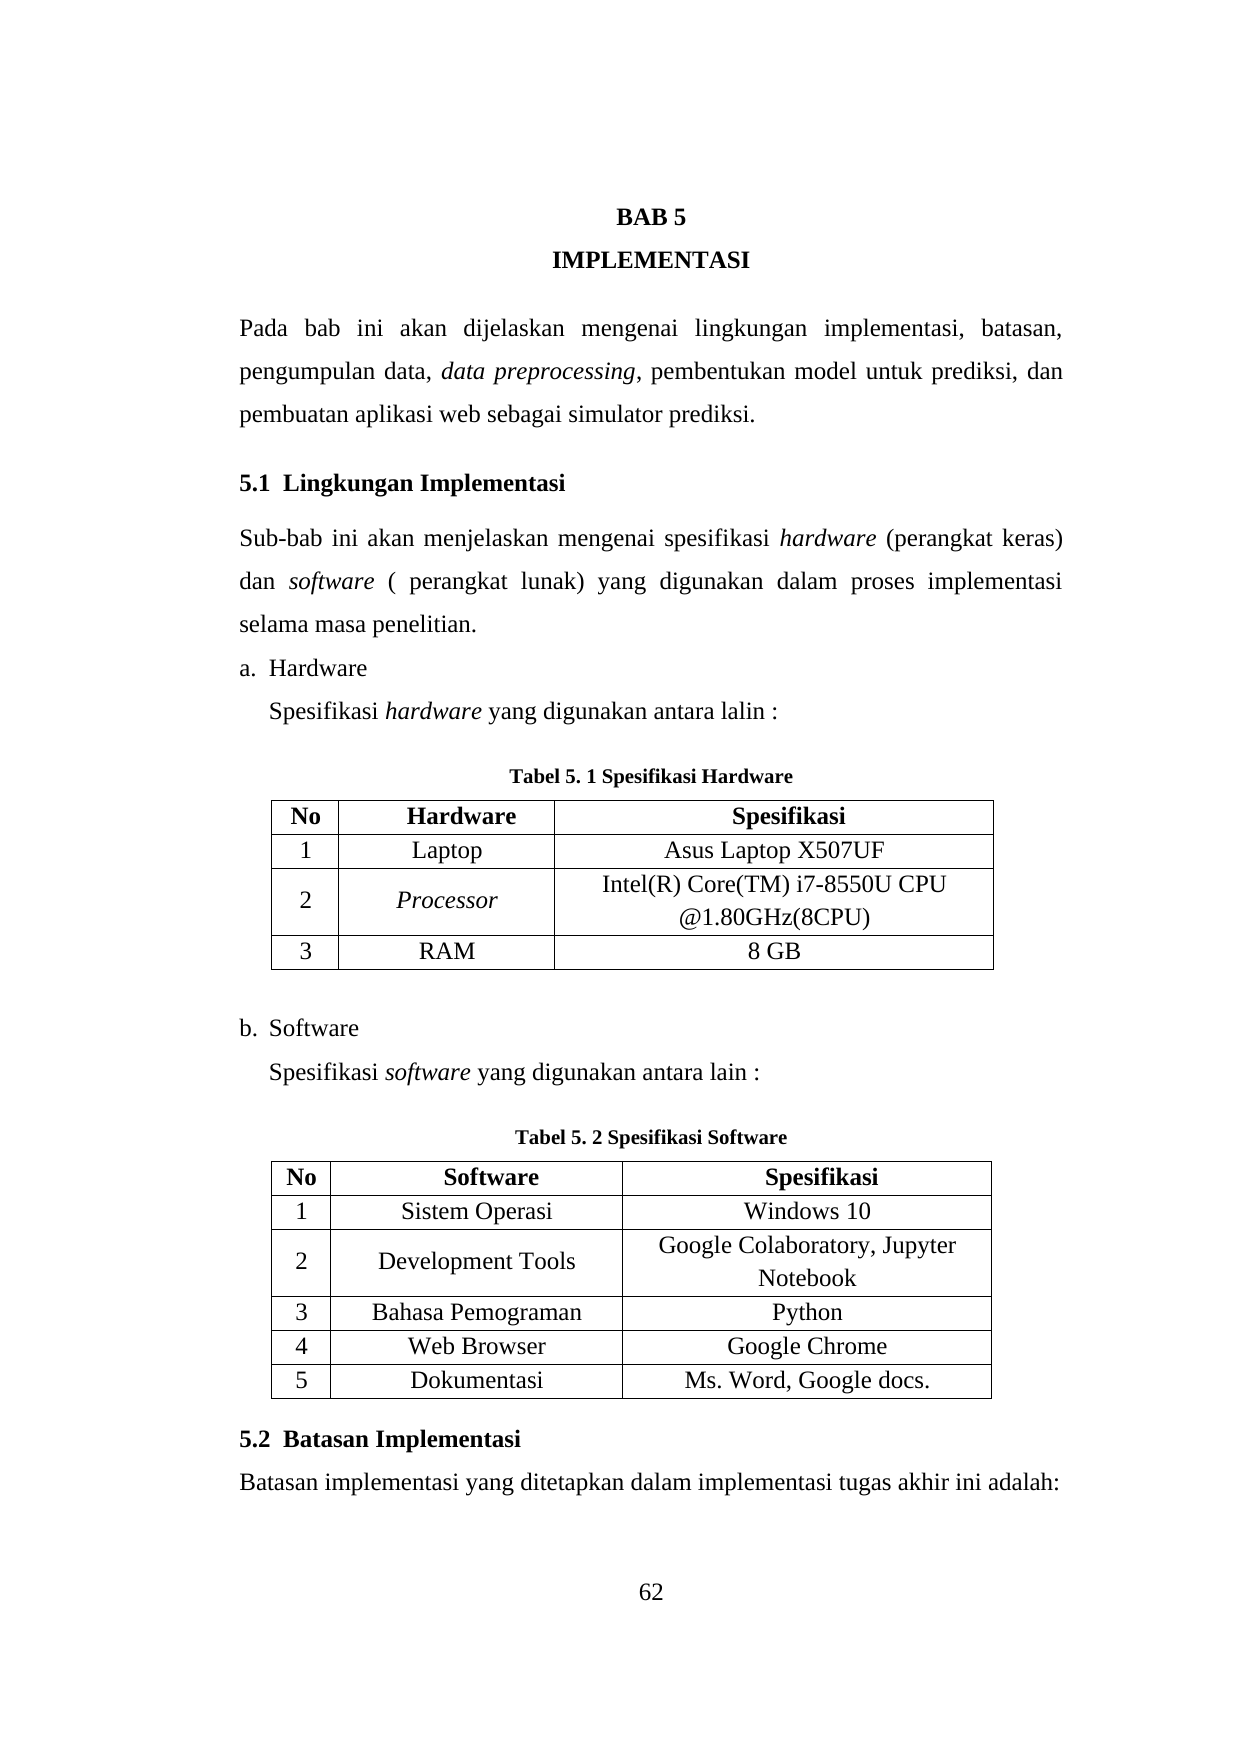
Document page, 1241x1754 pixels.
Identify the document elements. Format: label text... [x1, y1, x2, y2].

table_cell 3 [272, 1297, 330, 1330]
table_cell 8 GB [555, 936, 993, 969]
text Pada bab ini akan dijelaskan mengenai lingkungan implementasi, batasan, pengumpulan data, data preprocessing, pembentukan model untuk prediksi, dan pembuatan aplikasi web sebagai simulator prediksi. [239, 313, 1063, 428]
table_cell 1 [272, 1196, 330, 1229]
text Tabel 5. 2 Spesifikasi Software [239, 1125, 1063, 1149]
table_cell 2 [272, 869, 338, 935]
table_header No [272, 801, 338, 834]
subtitle 5.1 Lingkungan Implementasi [239, 468, 1063, 496]
table_cell Asus Laptop X507UF [555, 835, 993, 868]
table_header Spesifikasi [555, 801, 993, 834]
text Sub-bab ini akan menjelaskan mengenai spesifikasi hardware (perangkat keras) dan software ( perangkat lunak) yang digunakan dalam proses implementasi selama masa penelitian. [239, 523, 1063, 638]
subtitle 5.2 Batasan Implementasi [239, 1424, 1063, 1453]
table_cell Dokumentasi [331, 1365, 622, 1398]
table_cell 2 [272, 1230, 330, 1296]
table_cell 1 [272, 835, 338, 868]
table_cell 3 [272, 936, 338, 969]
text Spesifikasi hardware yang digunakan antara lalin : [269, 696, 1063, 724]
table_cell Google Chrome [623, 1331, 991, 1364]
table_header Hardware [339, 801, 554, 834]
text Batasan implementasi yang ditetapkan dalam implementasi tugas akhir ini adalah: [239, 1467, 1063, 1496]
table_cell Python [623, 1297, 991, 1330]
subtitle BAB 5 IMPLEMENTASI [239, 202, 1063, 274]
table_header No [272, 1162, 330, 1195]
table_cell Windows 10 [623, 1196, 991, 1229]
table_cell Google Colaboratory, Jupyter Notebook [623, 1230, 991, 1296]
table_cell 4 [272, 1331, 330, 1364]
table_cell Processor [339, 869, 554, 935]
table_cell Sistem Operasi [331, 1196, 622, 1229]
table_cell Intel(R) Core(TM) i7-8550U CPU @1.80GHz(8CPU) [555, 869, 993, 935]
table_cell Web Browser [331, 1331, 622, 1364]
table_cell Ms. Word, Google docs. [623, 1365, 991, 1398]
table_header Spesifikasi [623, 1162, 991, 1195]
text Spesifikasi software yang digunakan antara lain : [269, 1057, 1063, 1085]
list Hardware [239, 653, 1063, 681]
table_cell Development Tools [331, 1230, 622, 1296]
table_header Software [331, 1162, 622, 1195]
text Tabel 5. 1 Spesifikasi Hardware [239, 764, 1063, 788]
table_cell Bahasa Pemograman [331, 1297, 622, 1330]
table_cell RAM [339, 936, 554, 969]
table_cell Laptop [339, 835, 554, 868]
table_cell 5 [272, 1365, 330, 1398]
list Software [239, 1013, 1063, 1042]
